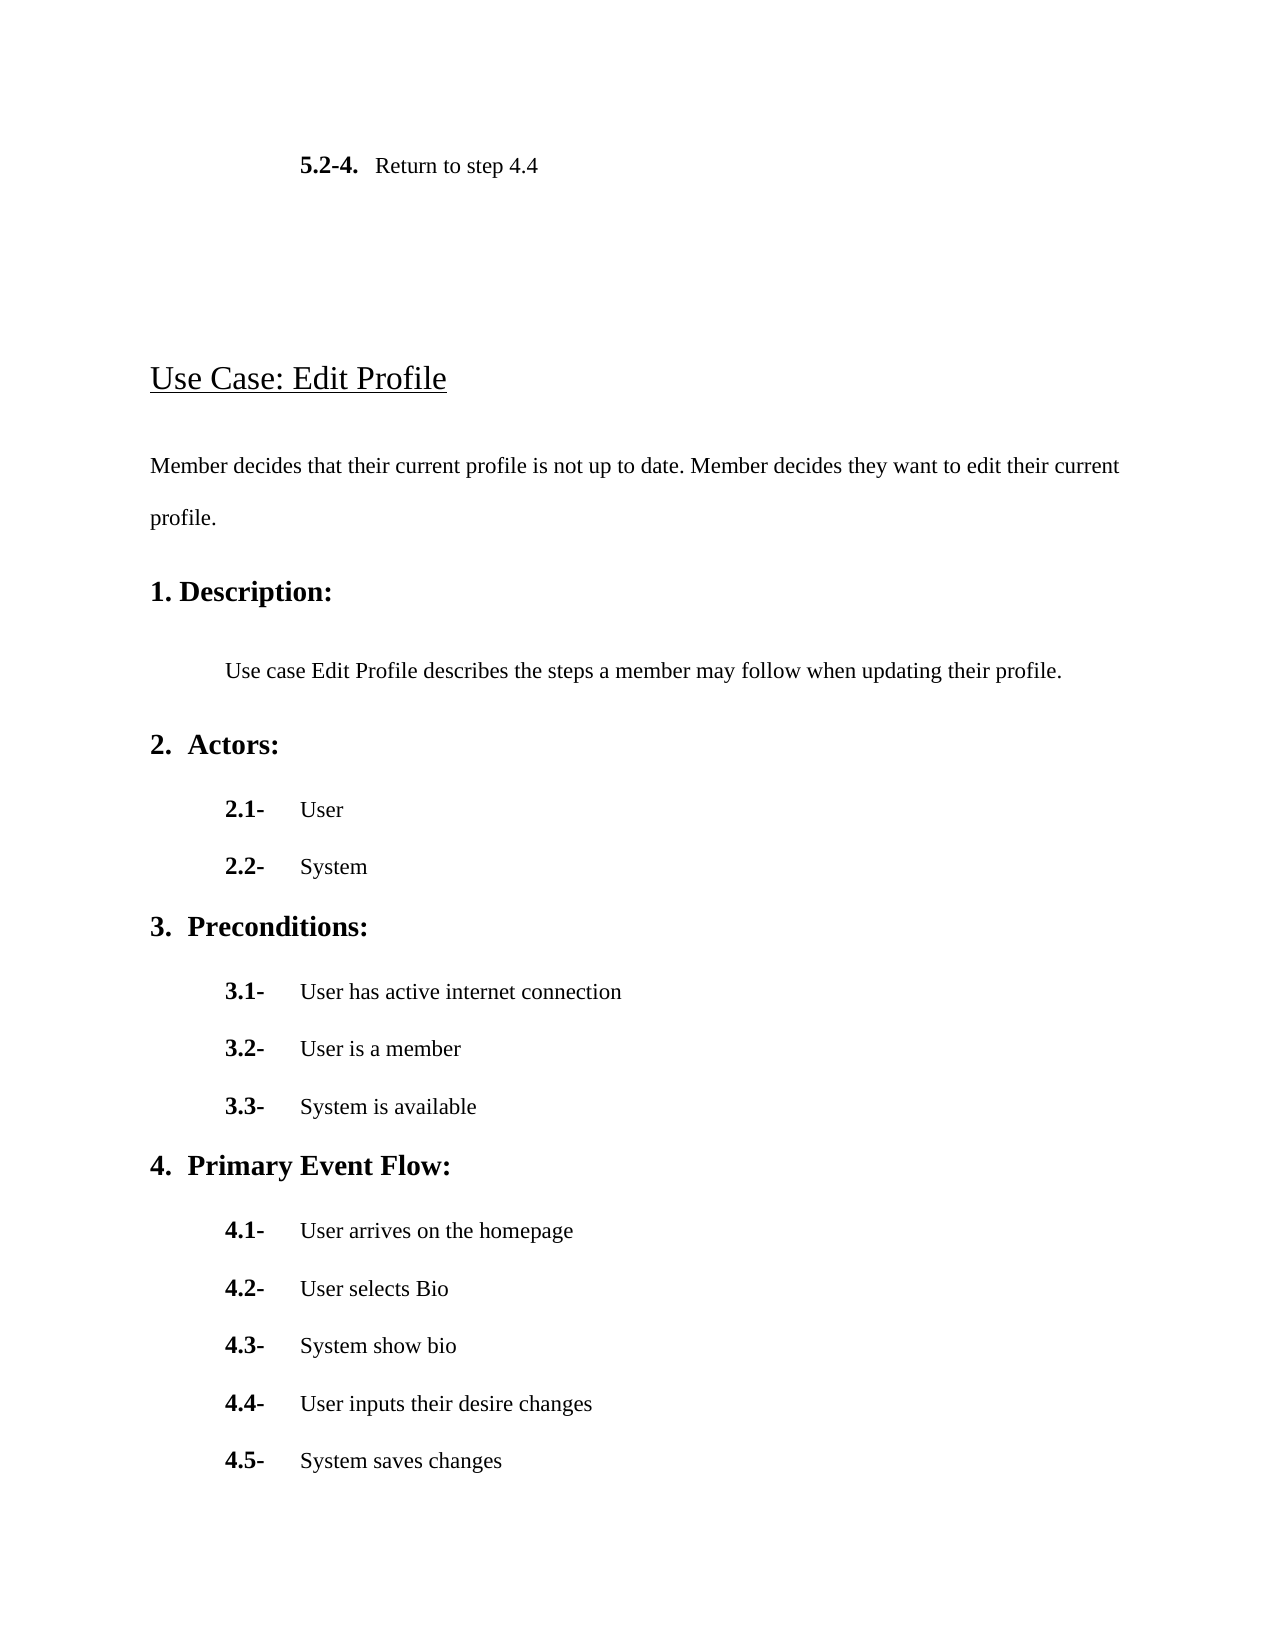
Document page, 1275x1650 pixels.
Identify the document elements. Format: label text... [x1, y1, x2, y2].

list User [225, 794, 1125, 823]
list Return to step 4.4 [300, 150, 1125, 179]
list User selects Bio [225, 1273, 1125, 1302]
list Actors: [150, 727, 1125, 760]
list Preconditions: [150, 909, 1125, 942]
list User arrives on the homepage [225, 1216, 1125, 1244]
text Use case Edit Profile describes the steps a member may follow when updating their profile. [150, 657, 1125, 684]
text Member decides that their current profile is not up to date. Member decides they want to edit their current profile. [150, 452, 1125, 531]
list Primary Event Flow: [150, 1148, 1125, 1182]
list User is a member [225, 1033, 1125, 1062]
text 1. Description: [150, 574, 1125, 607]
list System [225, 851, 1125, 880]
list User inputs their desire changes [225, 1388, 1125, 1417]
text Use Case: Edit Profile [150, 358, 1125, 397]
list System show bio [225, 1331, 1125, 1359]
list System saves changes [225, 1446, 1125, 1474]
list User has active internet connection [225, 976, 1125, 1005]
list System is available [225, 1091, 1125, 1120]
